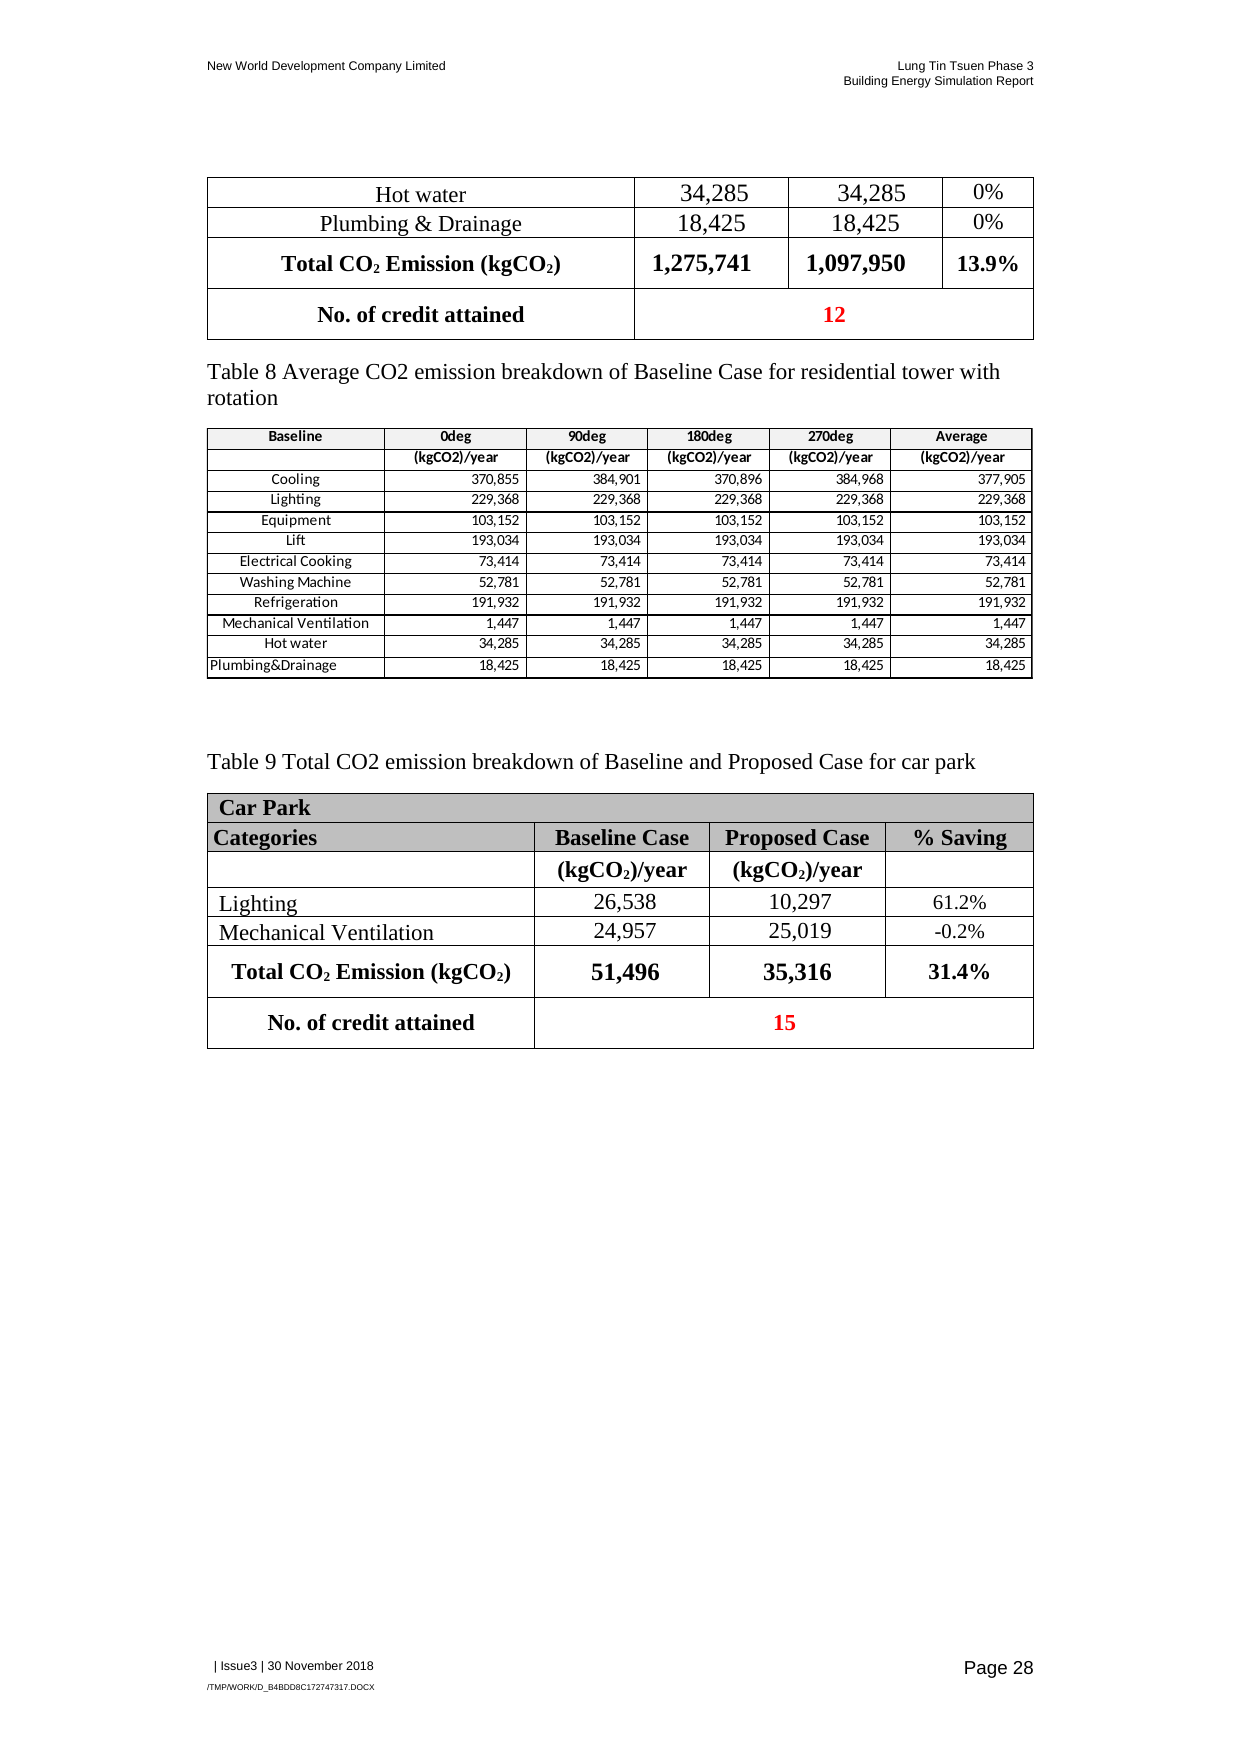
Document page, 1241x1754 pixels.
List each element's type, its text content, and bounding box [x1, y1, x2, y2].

table_cell 18,425 [635, 208, 788, 237]
table_cell % Saving [886, 823, 1033, 851]
table_cell Categories [208, 823, 534, 851]
table_cell [208, 852, 534, 887]
table_cell 61.2% [886, 888, 1033, 916]
table_cell 34,285 [789, 178, 942, 207]
table_cell 18,425 [789, 208, 942, 237]
table_cell [886, 852, 1033, 887]
table_cell 25,019 [710, 917, 885, 945]
table_cell Plumbing & Drainage [208, 208, 634, 237]
table_cell 51,496 [535, 946, 709, 997]
table_cell 12 [635, 289, 1033, 339]
table_cell 10,297 [710, 888, 885, 916]
table_cell No. of credit attained [208, 998, 534, 1048]
table_cell Mechanical Ventilation [208, 917, 534, 945]
table_cell -0.2% [886, 917, 1033, 945]
table_cell (kgCO2)/year [710, 852, 885, 887]
table_header Car Park [208, 794, 1033, 822]
table_cell Total CO2 Emission (kgCO2) [208, 238, 634, 288]
table_cell 13.9% [943, 238, 1033, 288]
table_cell 0% [943, 208, 1033, 237]
table_cell Total CO2 Emission (kgCO2) [208, 946, 534, 997]
table_cell 35,316 [710, 946, 885, 997]
text Table Total CO2 emission breakdown of Baseline and Proposed Case for car park [207, 748, 1033, 775]
table_cell 34,285 [635, 178, 788, 207]
table_cell 1,275,741 [635, 238, 788, 288]
text Table Average CO2 emission breakdown of Baseline Case for residential tower with rotation [207, 358, 1033, 411]
table_cell 0% [943, 178, 1033, 207]
table_cell (kgCO2)/year [535, 852, 709, 887]
table_cell Baseline Case [535, 823, 709, 851]
table_cell 15 [535, 998, 1033, 1048]
table_cell 31.4% [886, 946, 1033, 997]
table_cell No. of credit attained [208, 289, 634, 339]
table_cell 1,097,950 [789, 238, 942, 288]
table_cell Proposed Case [710, 823, 885, 851]
table_cell 26,538 [535, 888, 709, 916]
table_cell Hot water [208, 178, 634, 207]
table_cell Lighting [208, 888, 534, 916]
table_cell 24,957 [535, 917, 709, 945]
